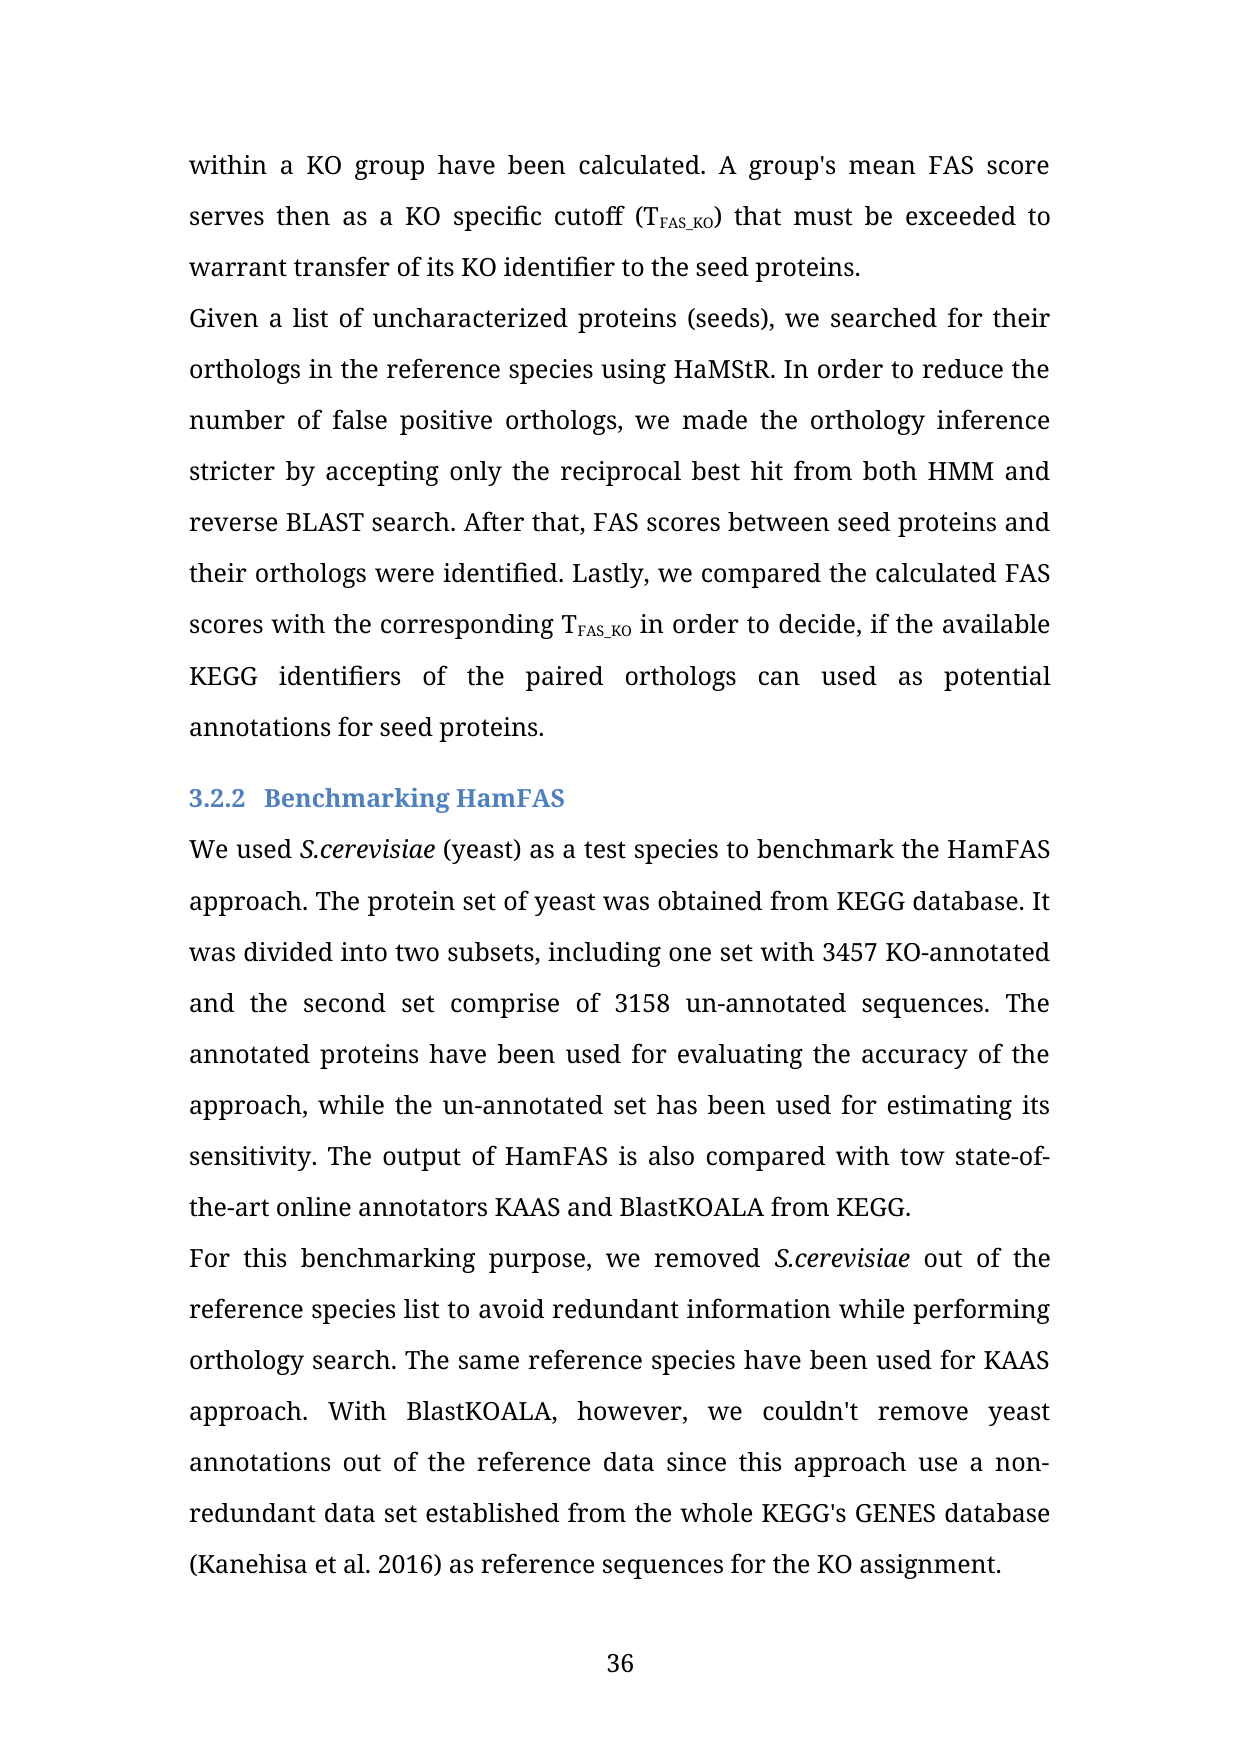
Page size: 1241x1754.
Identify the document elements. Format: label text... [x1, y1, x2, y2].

text For this benchmarking purpose, we removed S.cerevisiae out of the reference species list to avoid redundant information while performing orthology search. The same reference species have been used for KAAS approach. With BlastKOALA, however, we couldn't remove yeast annotations out of the reference data since this approach use a non-redundant data set established from the whole KEGG's GENES database (Kanehisa et al. 2016) as reference sequences for the KO assignment. [189, 1240, 1051, 1581]
text Given a list of uncharacterized proteins (seeds), we searched for their orthologs in the reference species using HaMStR. In order to reduce the number of false positive orthologs, we made the orthology inference stricter by accepting only the reciprocal best hit from both HMM and reverse BLAST search. After that, FAS scores between seed proteins and their orthologs were identified. Lastly, we compared the calculated FAS scores with the corresponding TFAS_KO in order to decide, if the available KEGG identifiers of the paired orthologs can used as potential annotations for seed proteins. [189, 301, 1051, 743]
text We used S.cerevisiae (yeast) as a test species to benchmark the HamFAS approach. The protein set of yeast was obtained from KEGG database. It was divided into two subsets, including one set with 3457 KO-annotated and the second set comprise of 3158 un-annotated sequences. The annotated proteins have been used for evaluating the accuracy of the approach, while the un-annotated set has been used for estimating its sensitivity. The output of HamFAS is also compared with tow state-of-the-art online annotators KAAS and BlastKOALA from KEGG. [189, 832, 1051, 1223]
subtitle Benchmarking HamFAS [189, 781, 1051, 815]
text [189, 148, 1051, 284]
